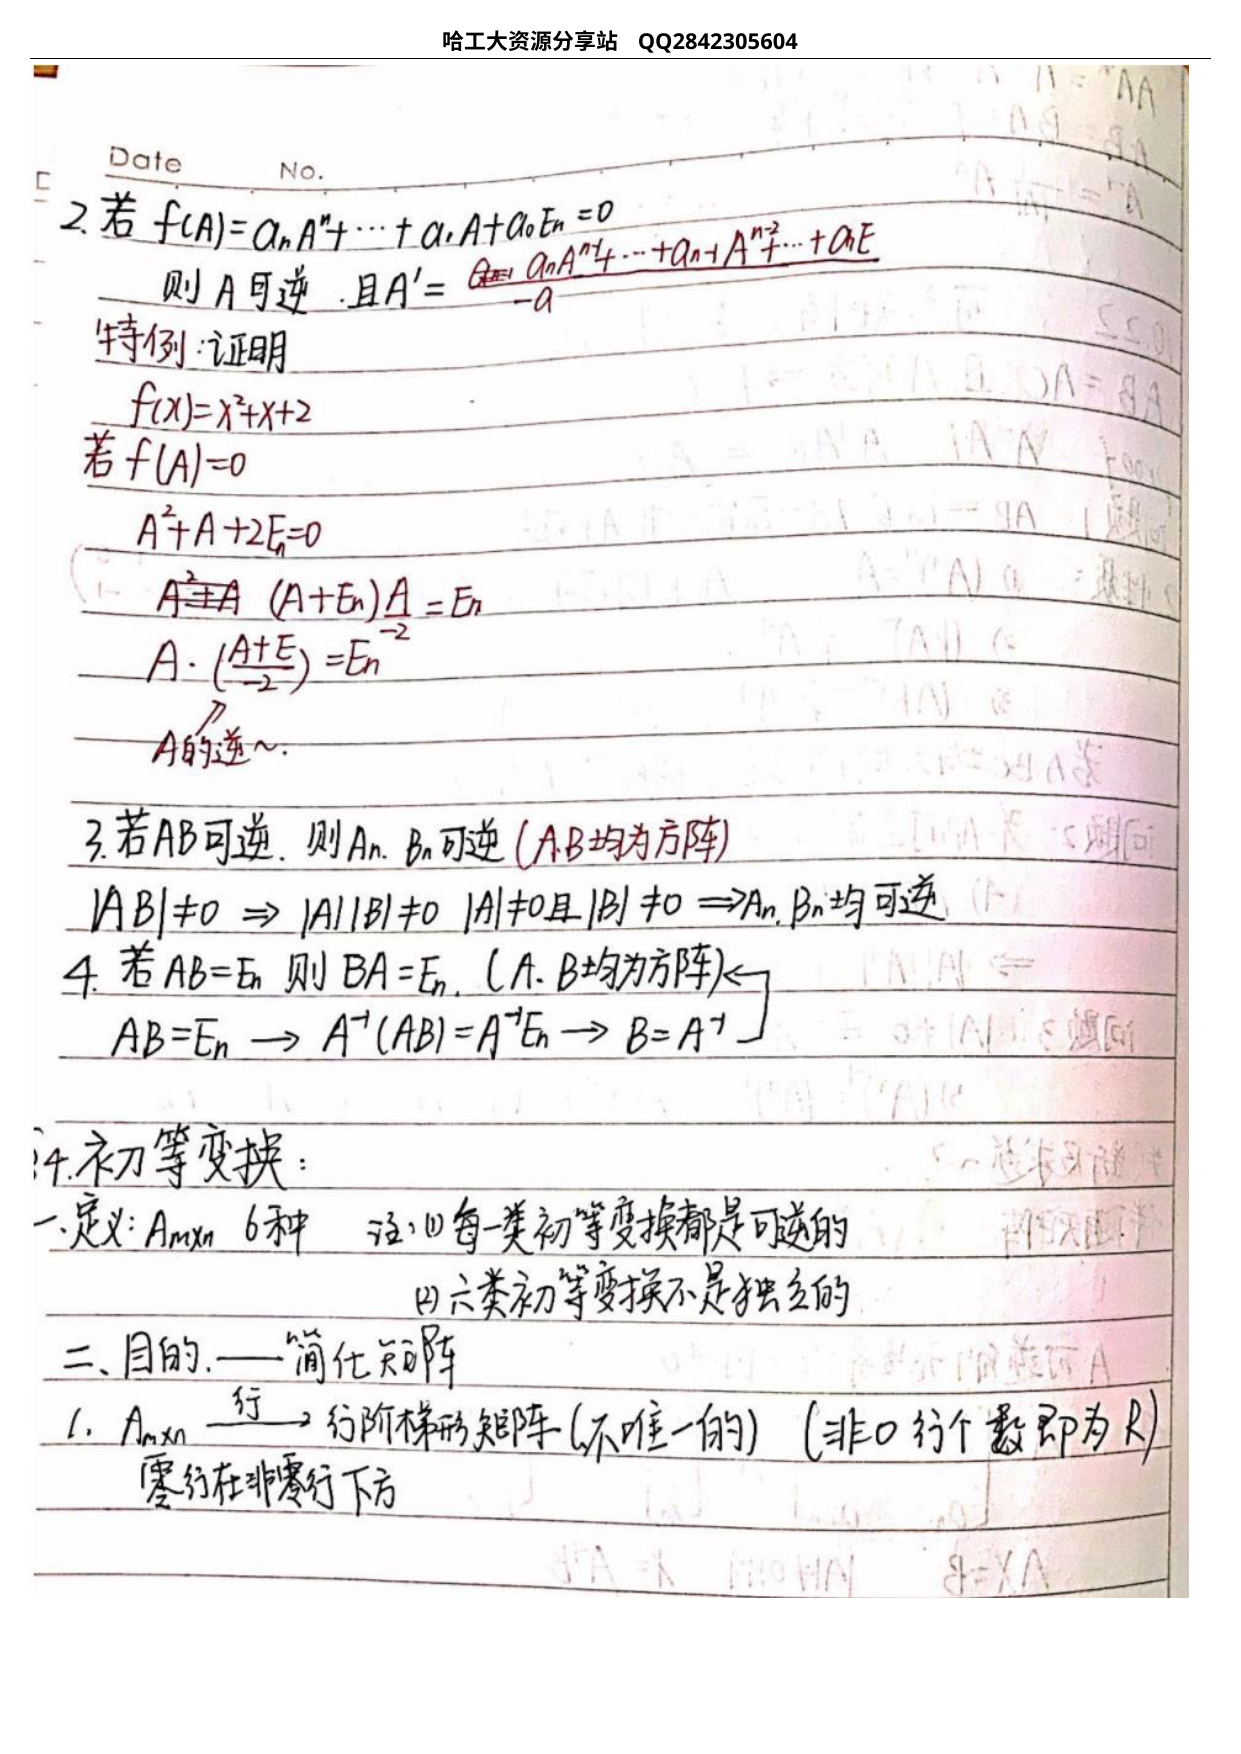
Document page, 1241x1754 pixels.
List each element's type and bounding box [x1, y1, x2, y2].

picture [29, 64, 1189, 1598]
